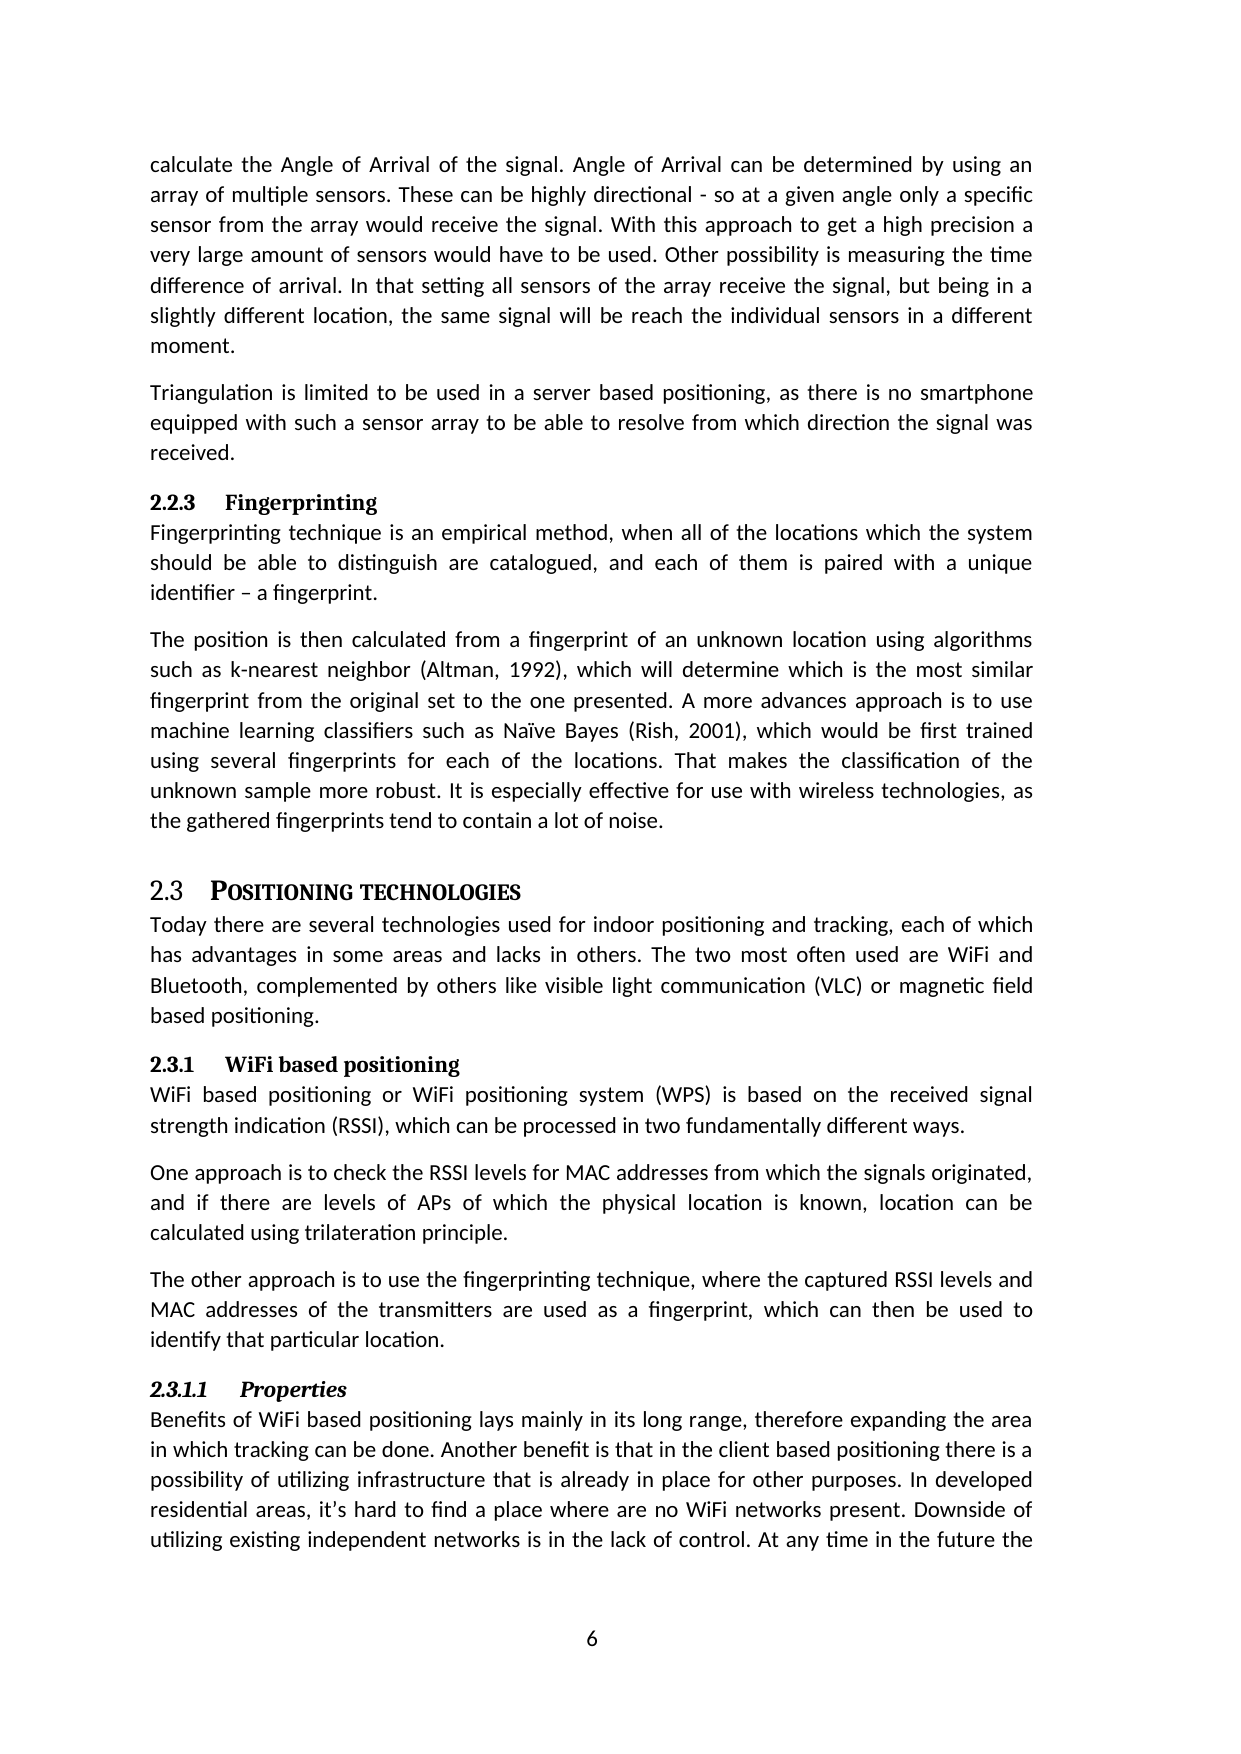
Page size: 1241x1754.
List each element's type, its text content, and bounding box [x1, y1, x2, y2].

text Triangulation is limited to be used in a server based positioning, as there is no smartphone equipped with such a sensor array to be able to resolve from which direction the signal was received. [150, 378, 1033, 467]
subtitle Properties [150, 1376, 1033, 1403]
subtitle Positioning technologies [150, 874, 1033, 908]
text The other approach is to use the fingerprinting technique, where the captured RSSI levels and MAC addresses of the transmitters are used as a fingerprint, which can then be used to identify that particular location. [150, 1265, 1033, 1353]
subtitle WiFi based positioning [150, 1052, 1033, 1078]
text One approach is to check the RSSI levels for MAC addresses from which the signals originated, and if there are levels of APs of which the physical location is known, location can be calculated using trilateration principle. [150, 1158, 1033, 1246]
text WiFi based positioning or WiFi positioning system (WPS) is based on the received signal strength indication (RSSI), which can be processed in two fundamentally different ways. [150, 1081, 1033, 1139]
text Fingerprinting technique is an empirical method, when all of the locations which the system should be able to distinguish are catalogued, and each of them is paired with a unique identifier – a fingerprint. [150, 518, 1033, 606]
subtitle Fingerprinting [150, 489, 1033, 516]
text Today there are several technologies used for indoor positioning and tracking, each of which has advantages in some areas and lacks in others. The two most often used are WiFi and Bluetooth, complemented by others like visible light communication (VLC) or magnetic field based positioning. [150, 910, 1033, 1029]
text The position is then calculated from a fingerprint of an unknown location using algorithms such as k-nearest neighbor, which will determine which is the most similar fingerprint from the original set to the one presented. A more advances approach is to use machine learning classifiers such as Naïve Bayes, which would be first trained using several fingerprints for each of the locations. That makes the classification of the unknown sample more robust. It is especially effective for use with wireless technologies, as the gathered fingerprints tend to contain a lot of noise. [150, 625, 1033, 834]
